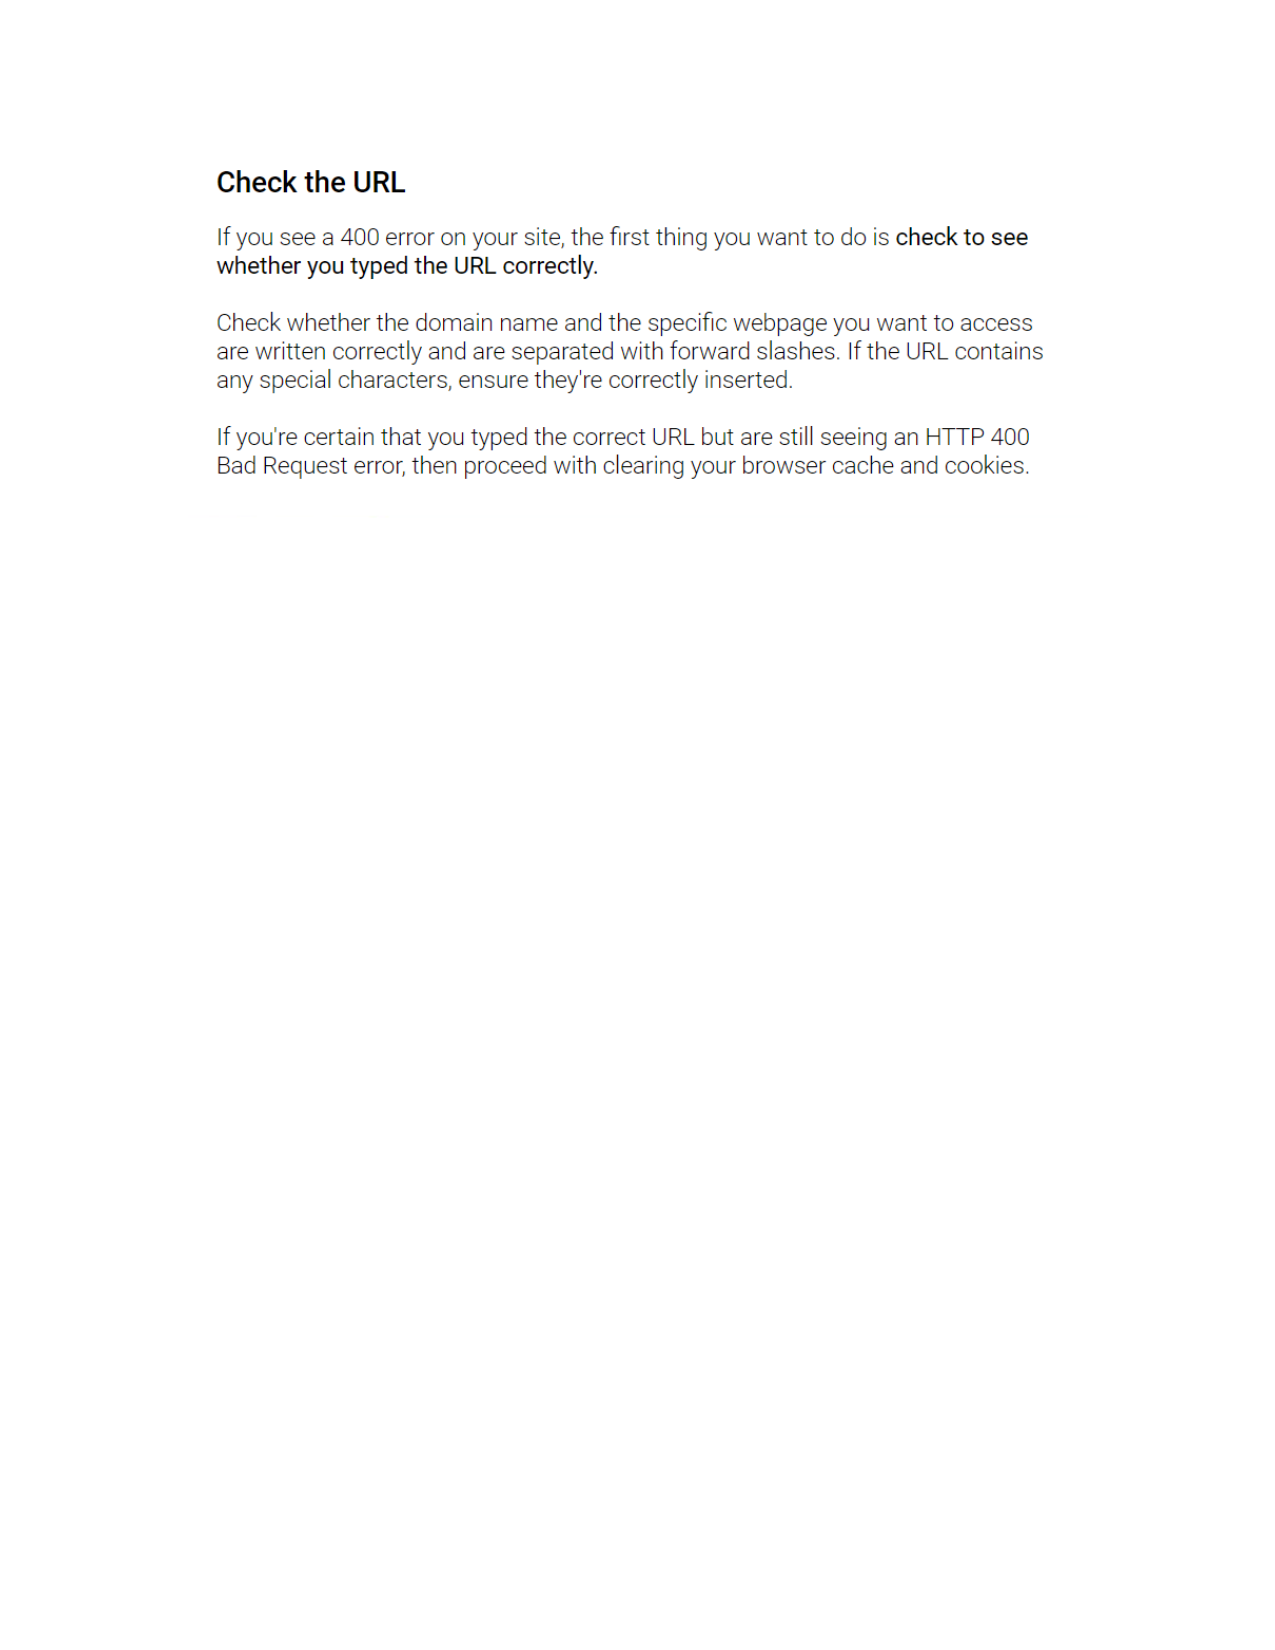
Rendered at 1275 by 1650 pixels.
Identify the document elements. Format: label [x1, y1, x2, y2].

picture [187, 150, 1088, 518]
